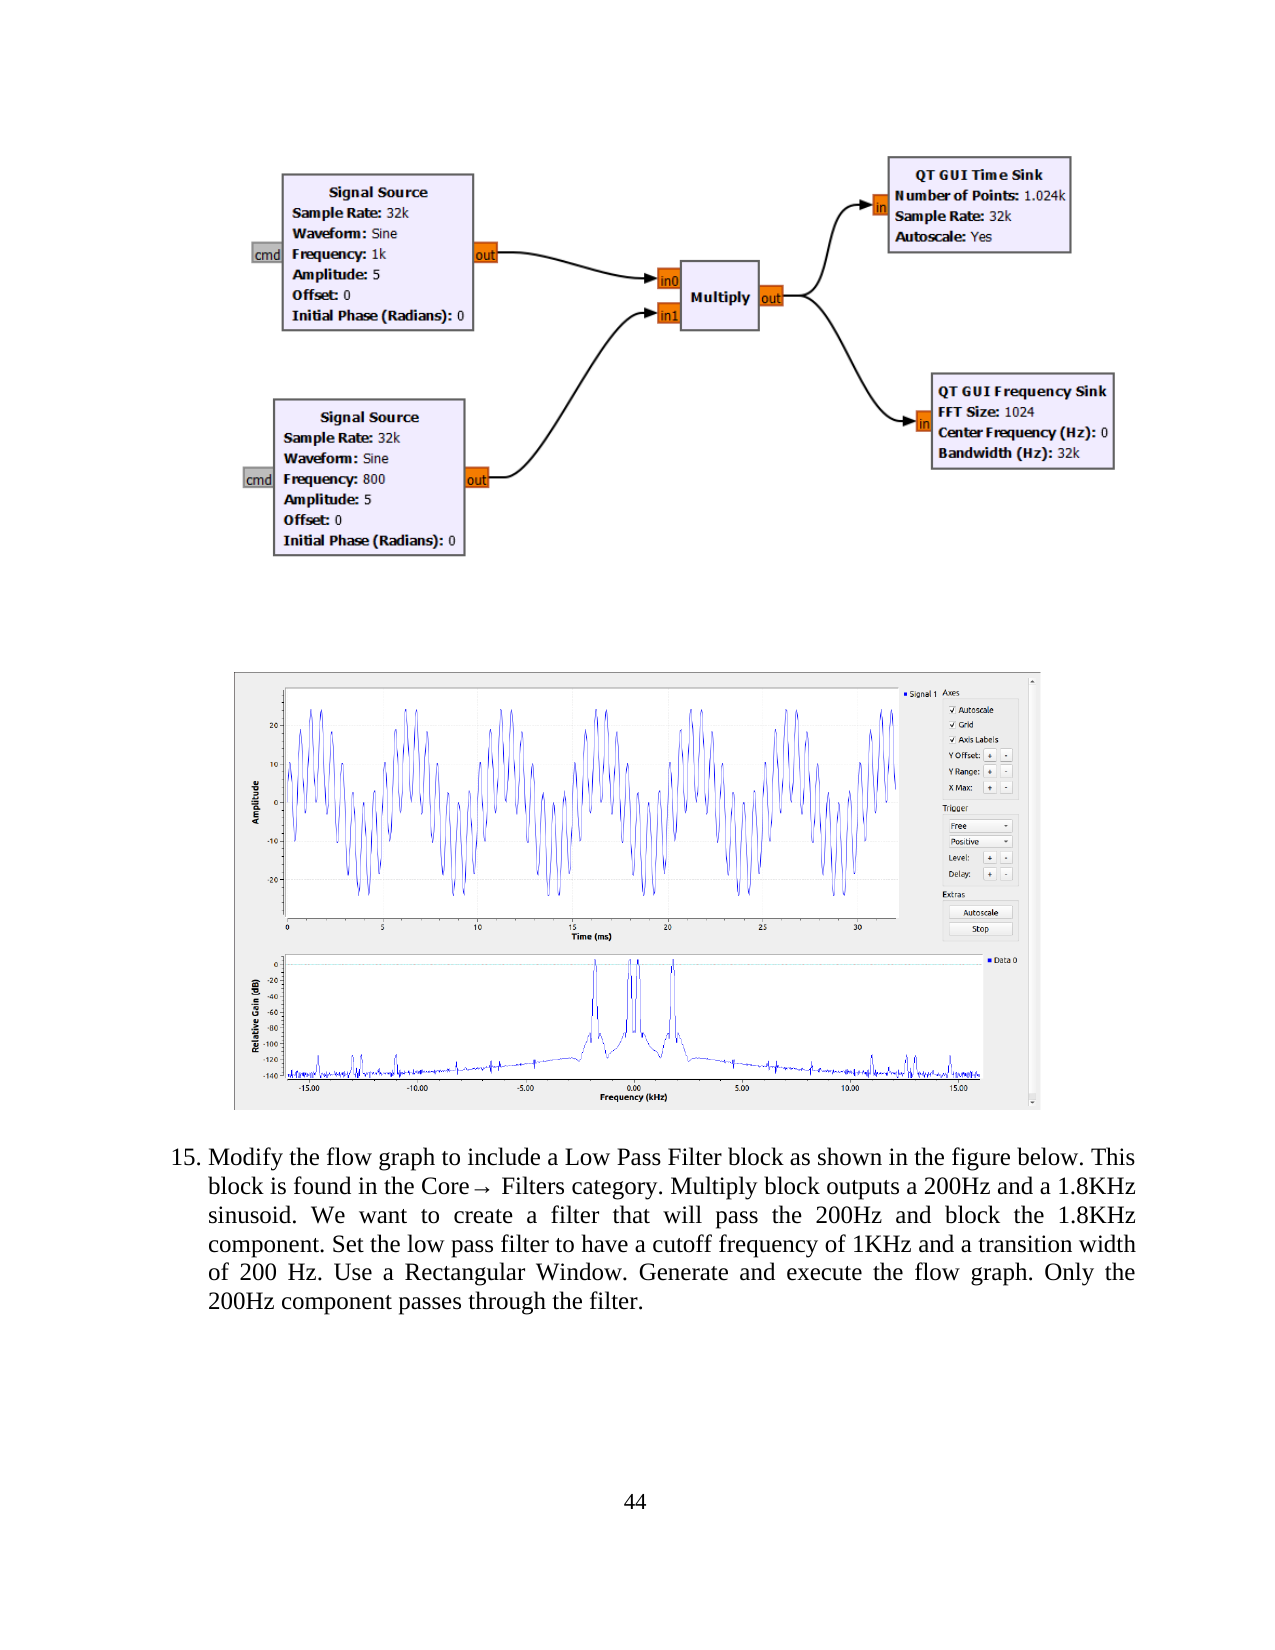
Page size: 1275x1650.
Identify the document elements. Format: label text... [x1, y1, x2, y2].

list Modify the flow graph to include a Low Pass Filter block as shown in the figure below. This block is found in the Core→ Filters category. Multiply block outputs a 200Hz and a 1.8KHz sinusoid. We want to create a filter that will pass the 200Hz and block the 1.8KHz component. Set the low pass filter to have a cutoff frequency of 1KHz and a transition width of 200 Hz. Use a Rectangular Window. Generate and execute the flow graph. Only the 200Hz component passes through the filter. [170, 1142, 1137, 1315]
picture [207, 102, 1143, 592]
